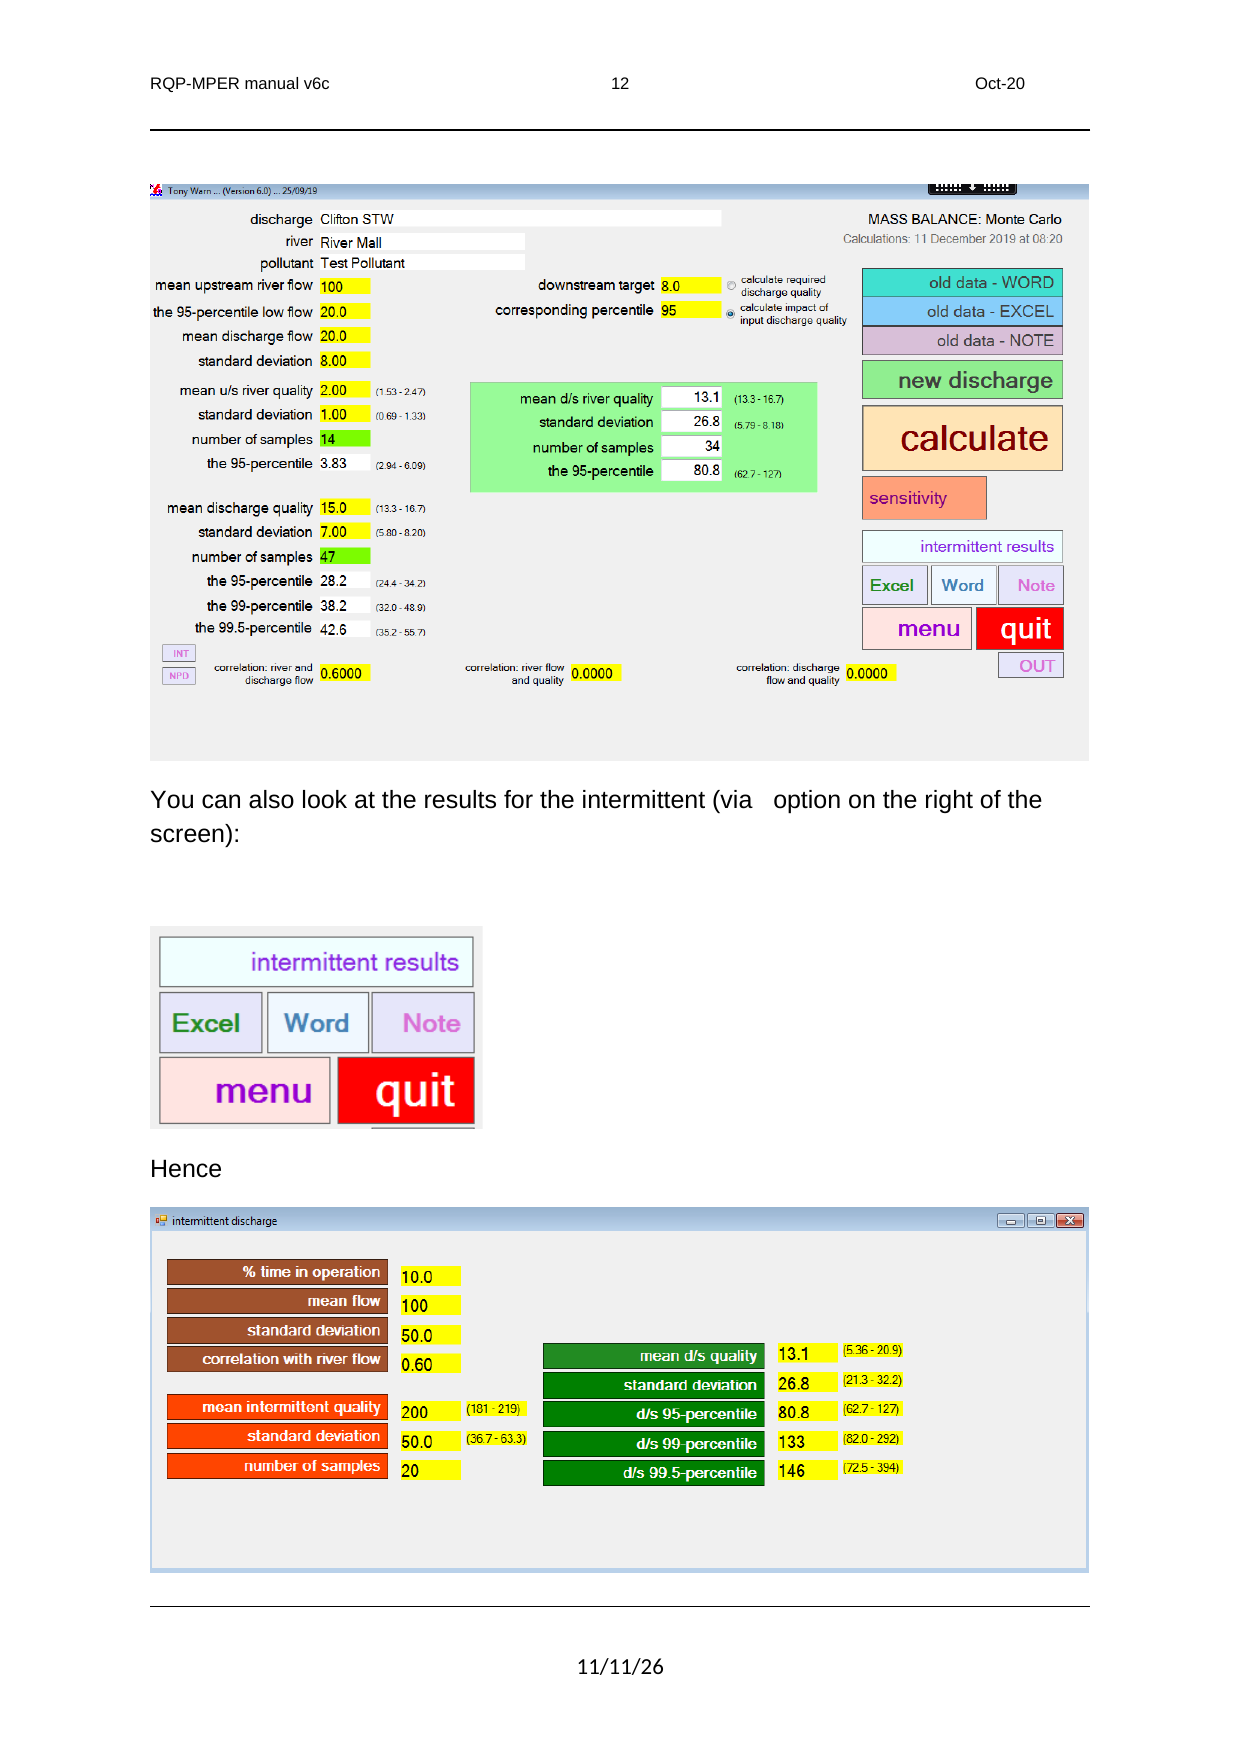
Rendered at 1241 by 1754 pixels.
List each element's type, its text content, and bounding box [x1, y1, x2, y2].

text Hence [150, 1154, 1090, 1183]
text You can also look at the results for the intermittent (via option on the right of the screen): [150, 786, 1090, 847]
